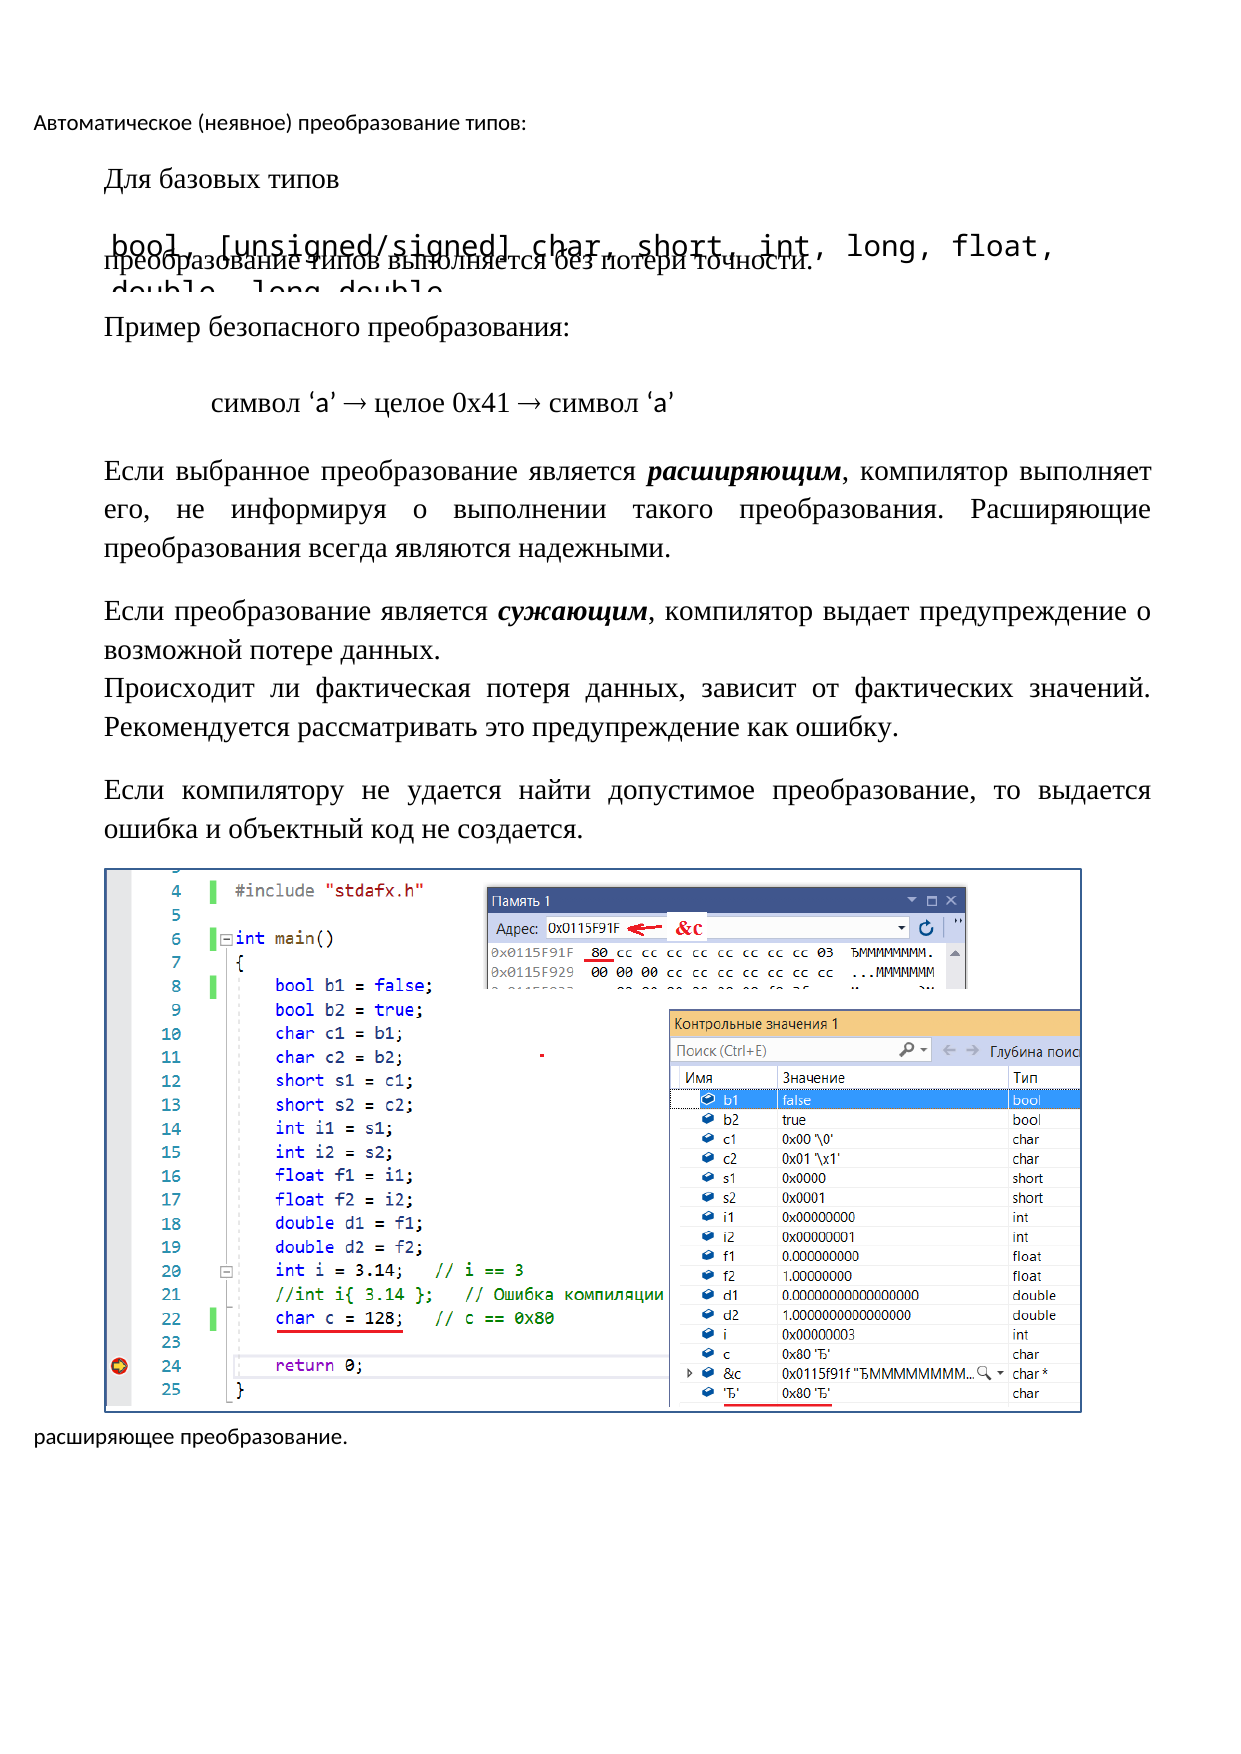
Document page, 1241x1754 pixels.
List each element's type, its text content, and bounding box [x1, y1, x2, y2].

text Если преобразование является сужающим, компилятор выдает предупреждение о возможной потере данных. [103, 593, 1152, 666]
text Для базовых типов [103, 161, 1178, 195]
text преобразование типов выполняется без потери точности. [103, 242, 1178, 275]
text Если выбранное преобразование является расширяющим, компилятор выполняет его, не информируя о выполнении такого преобразования. Расширяющие преобразования всегда являются надежными. [103, 453, 1152, 564]
text Если компилятору не удается найти допустимое преобразование, то выдается ошибка и объектный код не создается. [103, 772, 1152, 844]
text Автоматическое (неявное) преобразование типов: [33, 108, 1178, 136]
text расширяющее преобразование. [33, 849, 1178, 1450]
text Происходит ли фактическая потеря данных, зависит от фактических значений. Рекомендуется рассматривать это предупреждение как ошибку. [103, 671, 1151, 743]
text Пример безопасного преобразования: [103, 309, 1178, 343]
